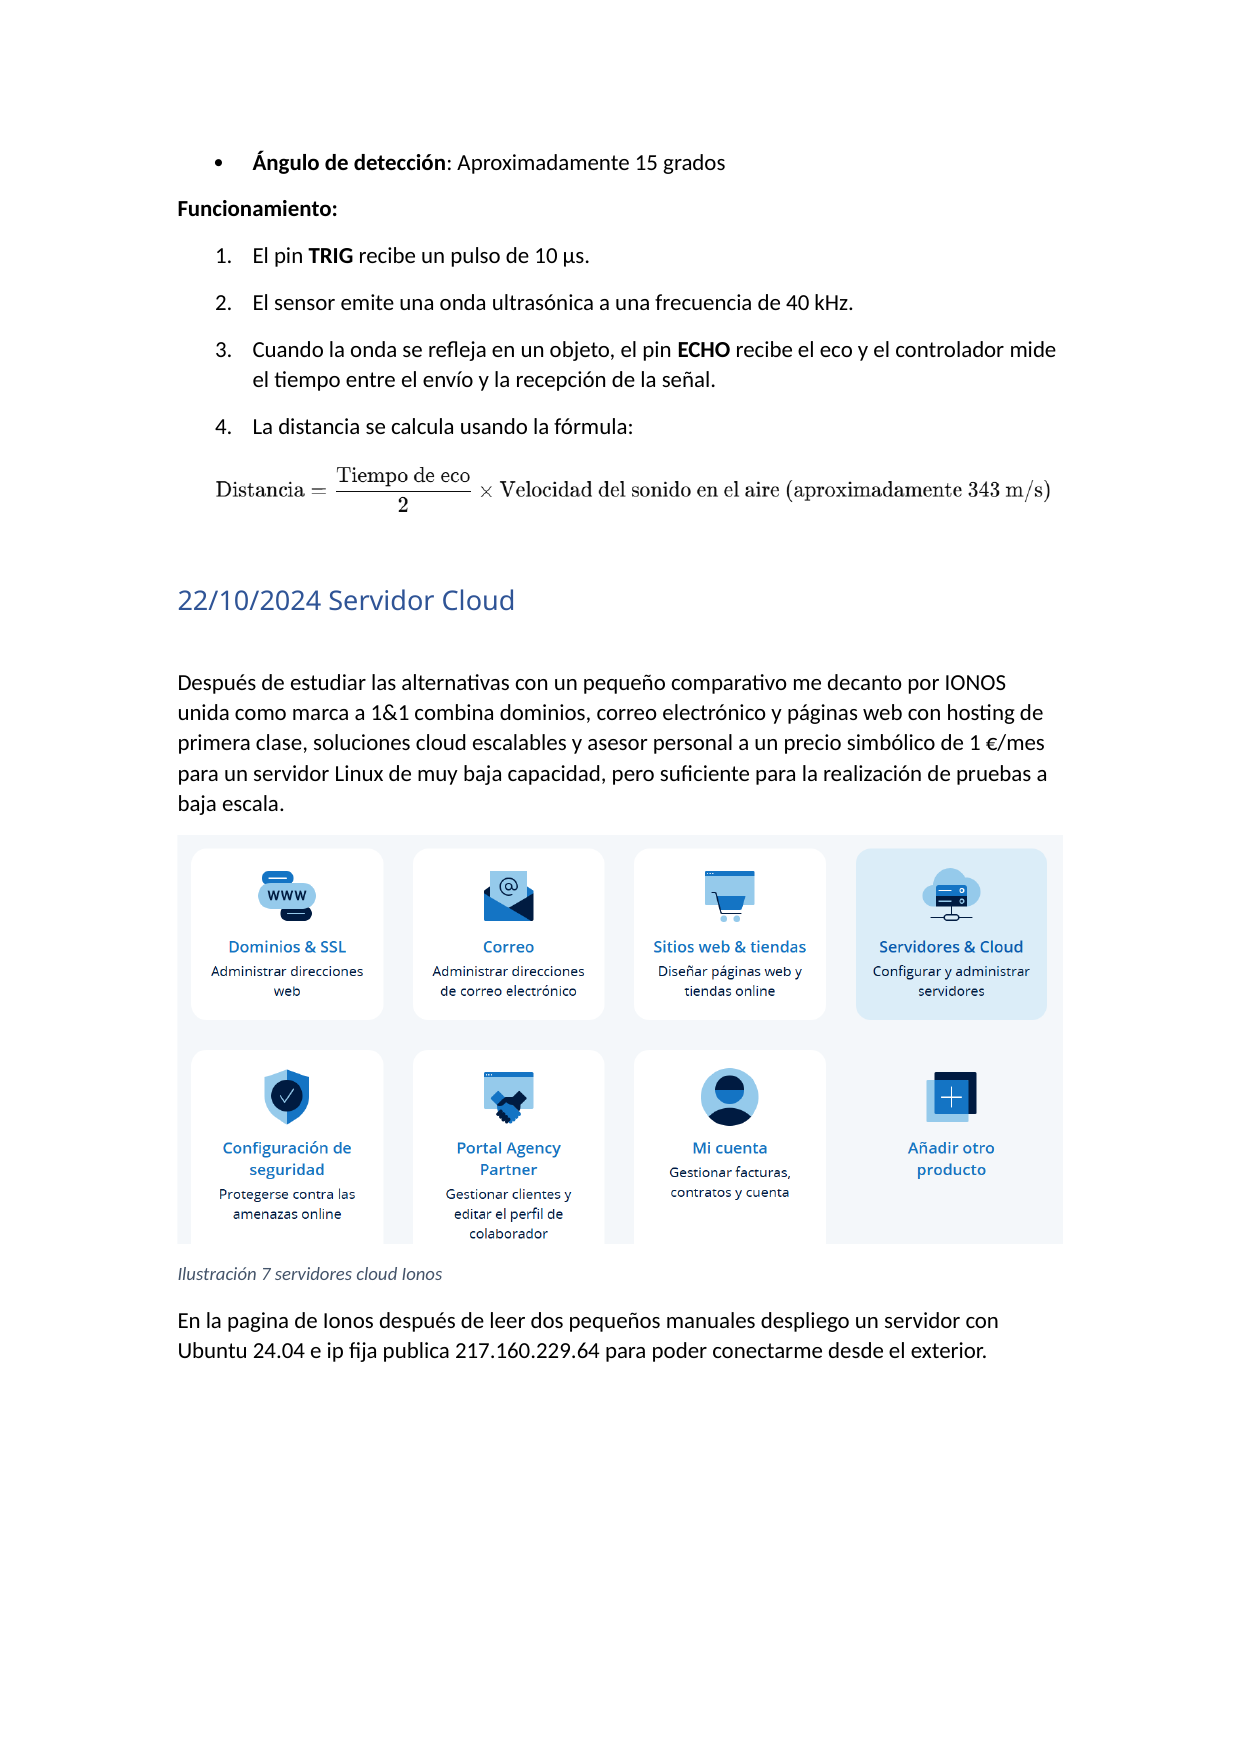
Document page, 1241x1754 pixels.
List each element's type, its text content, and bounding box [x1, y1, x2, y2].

list Ángulo de detección: Aproximadamente 15 grados [215, 148, 1063, 176]
text En la pagina de Ionos después de leer dos pequeños manuales despliego un servidor con Ubuntu 24.04 e ip fija publica 217.160.229.64 para poder conectarme desde el exterior. [177, 1306, 1063, 1364]
text Funcionamiento: [177, 194, 1063, 222]
list El sensor emite una onda ultrasónica a una frecuencia de 40 kHz. [215, 288, 1063, 316]
list Cuando la onda se refleja en un objeto, el pin ECHO recibe el eco y el controlador mide el tiempo entre el envío y la recepción de la señal. [215, 335, 1063, 393]
list El pin TRIG recibe un pulso de 10 µs. [215, 241, 1063, 269]
list La distancia se calcula usando la fórmula: [215, 412, 1063, 440]
text Ilustración 7 servidores cloud Ionos [177, 1262, 1063, 1285]
text Después de estudiar las alternativas con un pequeño comparativo me decanto por IONOS unida como marca a 1&1 combina dominios, correo electrónico y páginas web con hosting de primera clase, soluciones cloud escalables y asesor personal a un precio simbólico de 1 €/mes para un servidor Linux de muy baja capacidad, pero suficiente para la realización de pruebas a baja escala. [177, 668, 1063, 817]
picture [177, 835, 1063, 1244]
picture [177, 459, 1063, 516]
subtitle 22/10/2024 Servidor Cloud [177, 581, 1063, 618]
